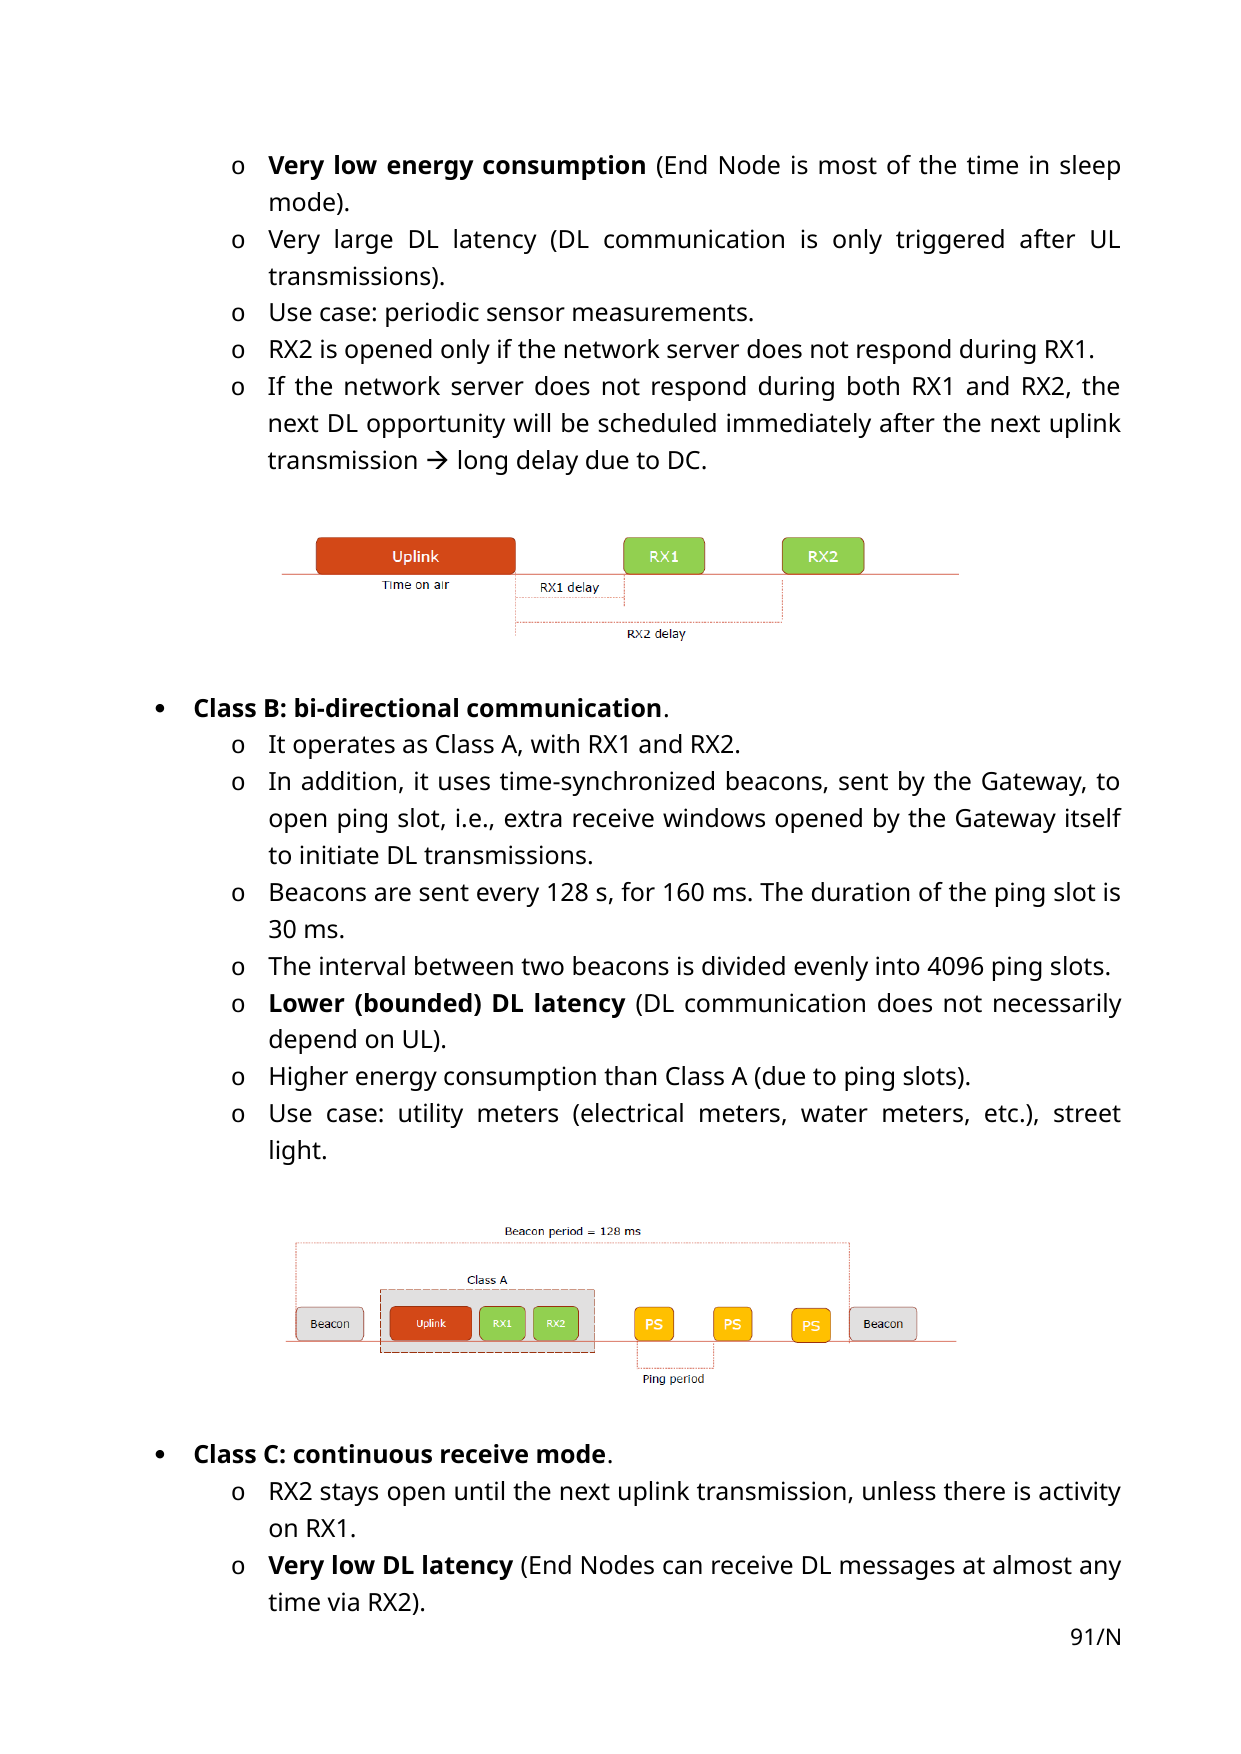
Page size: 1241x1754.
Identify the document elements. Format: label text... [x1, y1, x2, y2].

list Class B: bi-directional communication. [156, 690, 1122, 724]
list Very low DL latency (End Nodes can receive DL messages at almost any time via RX2). [231, 1547, 1122, 1618]
list It operates as Class A, with RX1 and RX2. [231, 727, 1122, 761]
list Use case: utility meters (electrical meters, water meters, etc.), street light. [231, 1096, 1122, 1167]
list RX2 is opened only if the network server does not respond during RX1. [231, 332, 1122, 366]
list Use case: periodic sensor measurements. [231, 295, 1122, 329]
picture [277, 1206, 964, 1398]
list Very large DL latency (DL communication is only triggered after UL transmissions). [231, 221, 1122, 292]
list Beacons are sent every 128 s, for 160 ms. The duration of the ping slot is 30 ms. [231, 874, 1122, 946]
list In addition, it uses time-synchronized beacons, sent by the Gateway, to open ping slot, i.e., extra receive windows opened by the Gateway itself to initiate DL transmissions. [231, 764, 1122, 872]
list Higher energy consumption than Class A (due to ping slots). [231, 1059, 1122, 1093]
list Very low energy consumption (End Node is most of the time in sleep mode). [231, 148, 1122, 219]
list Lower (bounded) DL latency (DL communication does not necessarily depend on UL). [231, 985, 1122, 1056]
list The interval between two beacons is divided evenly into 4096 ping slots. [231, 948, 1122, 982]
list RX2 stays open until the next uplink transmission, unless there is activity on RX1. [231, 1474, 1122, 1545]
picture [270, 516, 970, 652]
list Class C: continuous receive mode. [156, 1437, 1122, 1471]
list If the network server does not respond during both RX1 and RX2, the next DL opportunity will be scheduled immediately after the next uplink transmission long delay due to DC. [230, 369, 1122, 477]
